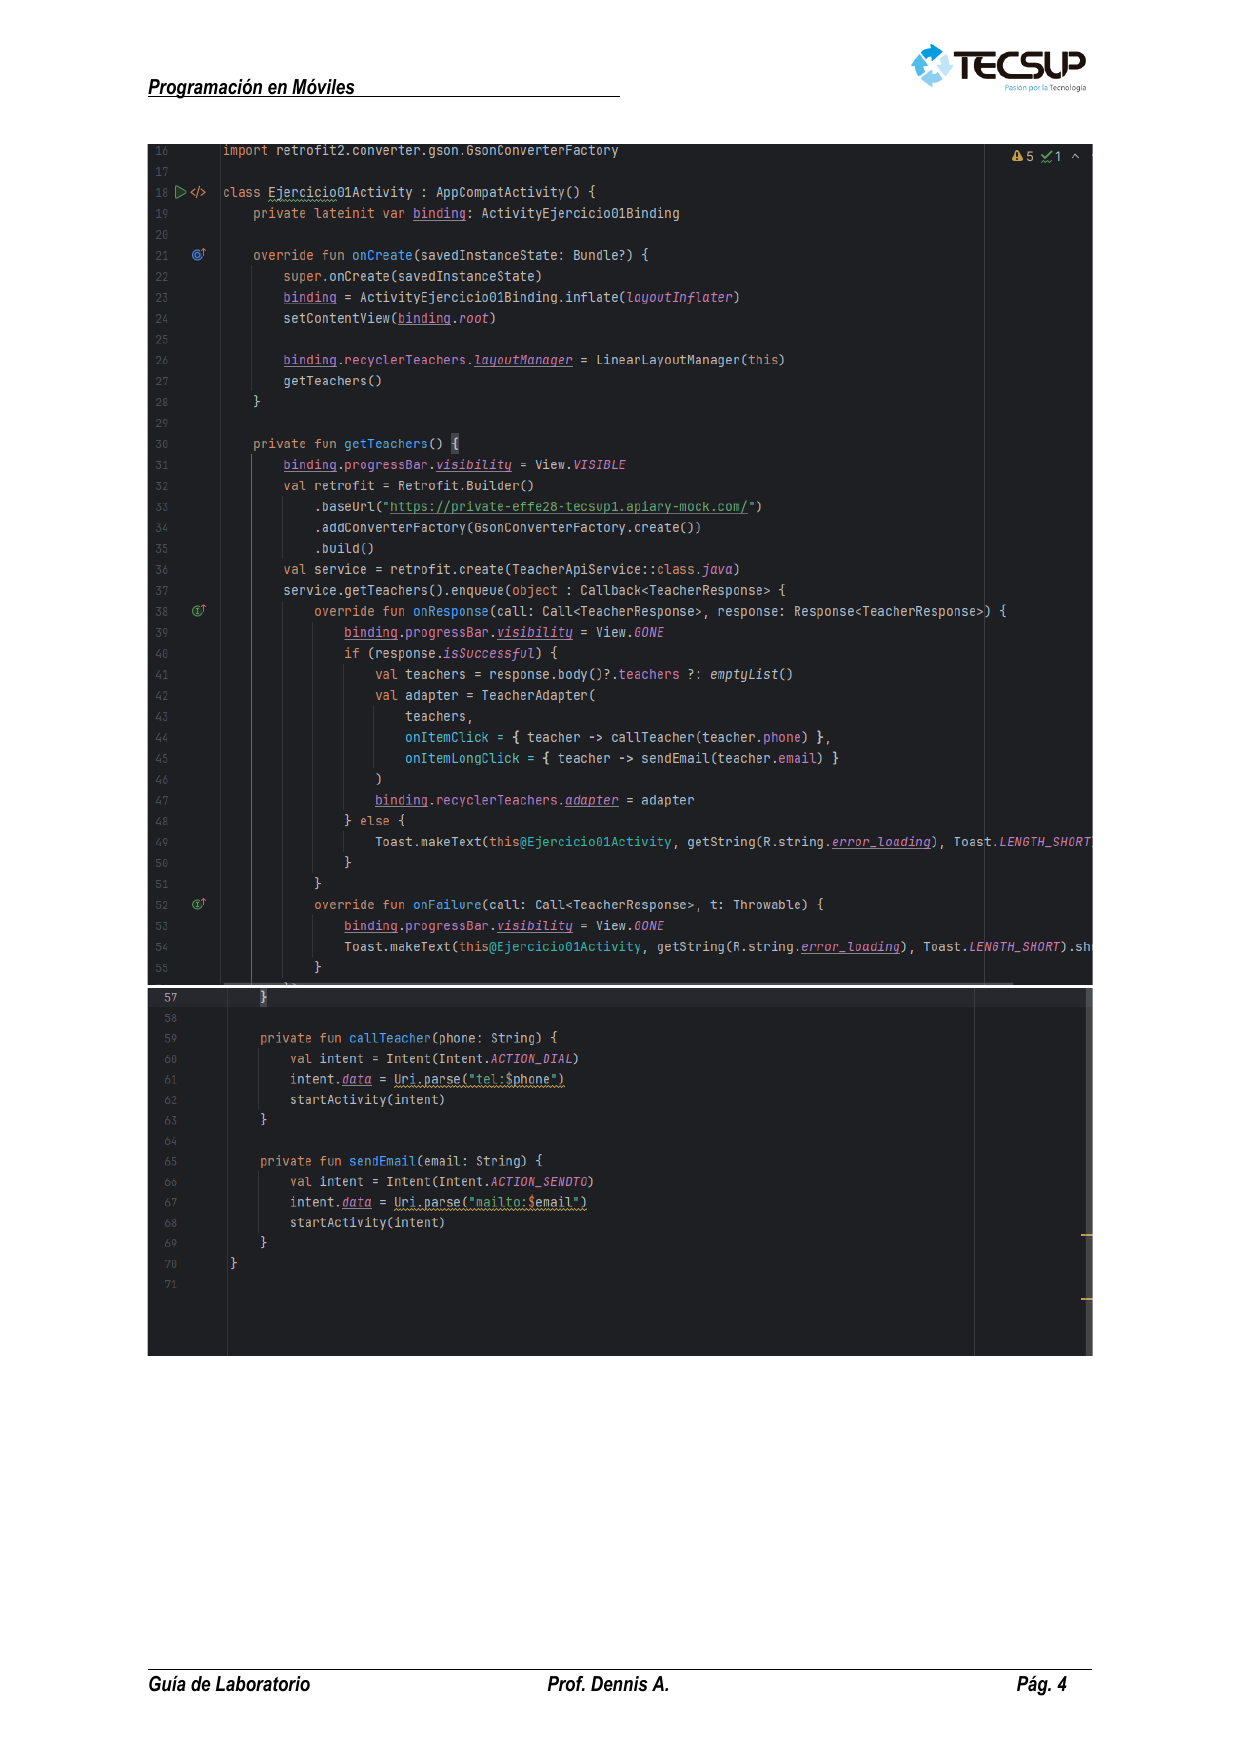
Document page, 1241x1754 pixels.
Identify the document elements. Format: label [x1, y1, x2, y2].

picture [147, 988, 1093, 1356]
picture [147, 144, 1093, 985]
picture [910, 43, 1090, 94]
